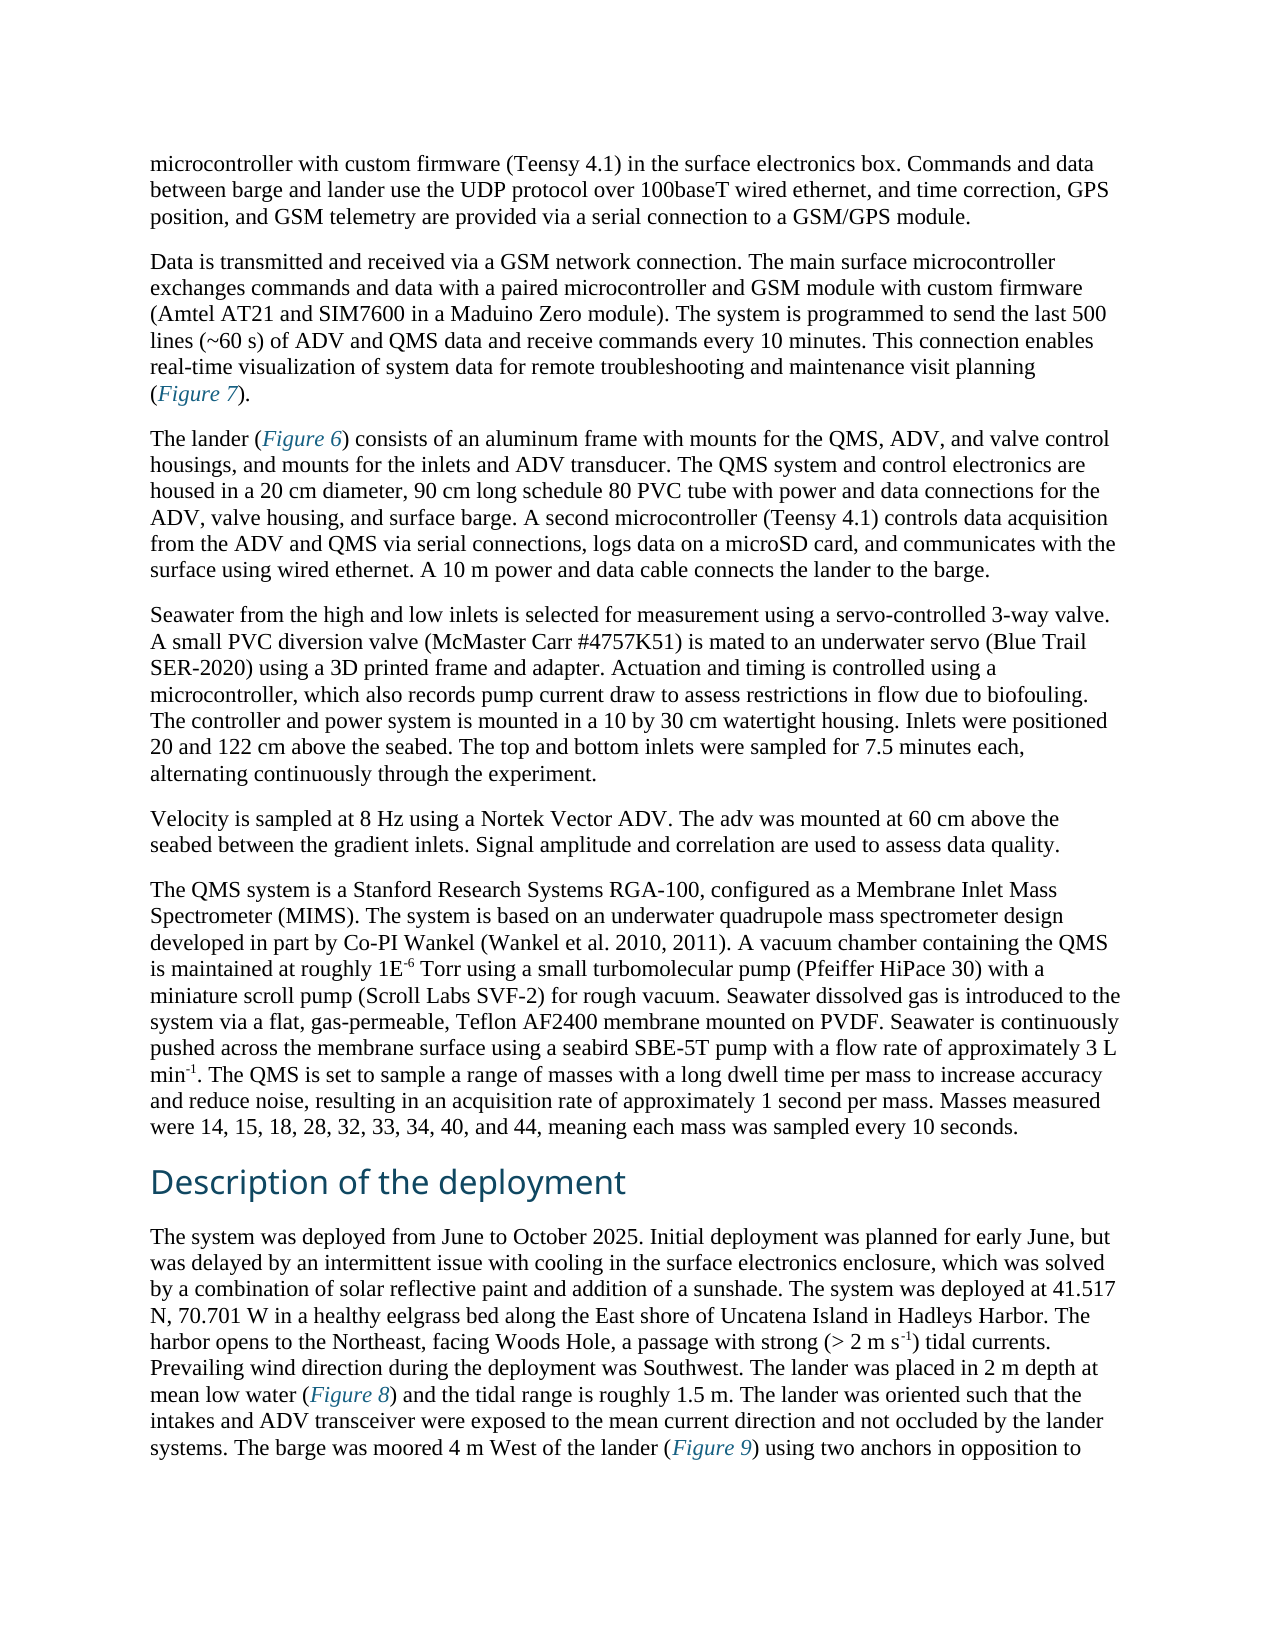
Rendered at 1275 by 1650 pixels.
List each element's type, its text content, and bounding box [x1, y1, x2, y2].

text Data is transmitted and received via a GSM network connection. The main surface microcontroller exchanges commands and data with a paired microcontroller and GSM module with custom firmware (Amtel AT21 and SIM7600 in a Maduino Zero module). The system is programmed to send the last 500 lines (~60 s) of ADV and QMS data and receive commands every 10 minutes. This connection enables real-time visualization of system data for remote troubleshooting and maintenance visit planning (Figure 7). [150, 248, 1125, 406]
text The QMS system is a Stanford Research Systems RGA-100, configured as a Membrane Inlet Mass Spectrometer (MIMS). The system is based on an underwater quadrupole mass spectrometer design developed in part by Co-PI Wankel (Wankel et al. 2010, 2011). A vacuum chamber containing the QMS is maintained at roughly 1E-6 Torr using a small turbomolecular pump (Pfeiffer HiPace 30) with a miniature scroll pump (Scroll Labs SVF-2) for rough vacuum. Seawater dissolved gas is introduced to the system via a flat, gas-permeable, Teflon AF2400 membrane mounted on PVDF. Seawater is continuously pushed across the membrane surface using a seabird SBE-5T pump with a flow rate of approximately 3 L min-1. The QMS is set to sample a range of masses with a long dwell time per mass to increase accuracy and reduce noise, resulting in an acquisition rate of approximately 1 second per mass. Masses measured were 14, 15, 18, 28, 32, 33, 34, 40, and 44, meaning each mass was sampled every 10 seconds. [150, 876, 1125, 1140]
text The lander (Figure 6) consists of an aluminum frame with mounts for the QMS, ADV, and valve control housings, and mounts for the inlets and ADV transducer. The QMS system and control electronics are housed in a 20 cm diameter, 90 cm long schedule 80 PVC tube with power and data connections for the ADV, valve housing, and surface barge. A second microcontroller (Teensy 4.1) controls data acquisition from the ADV and QMS via serial connections, logs data on a microSD card, and communicates with the surface using wired ethernet. A 10 m power and data cable connects the lander to the barge. [150, 425, 1125, 583]
subtitle Description of the deployment [150, 1158, 1125, 1204]
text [150, 1223, 1125, 1460]
text Seawater from the high and low inlets is selected for measurement using a servo-controlled 3-way valve. A small PVC diversion valve (McMaster Carr #4757K51) is mated to an underwater servo (Blue Trail SER-2020) using a 3D printed frame and adapter. Actuation and timing is controlled using a microcontroller, which also records pump current draw to assess restrictions in flow due to biofouling. The controller and power system is mounted in a 10 by 30 cm watertight housing. Inlets were positioned 20 and 122 cm above the seabed. The top and bottom inlets were sampled for 7.5 minutes each, alternating continuously through the experiment. [150, 602, 1125, 786]
text Velocity is sampled at 8 Hz using a Nortek Vector ADV. The adv was mounted at 60 cm above the seabed between the gradient inlets. Signal amplitude and correlation are used to assess data quality. [150, 805, 1125, 857]
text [150, 150, 1125, 229]
